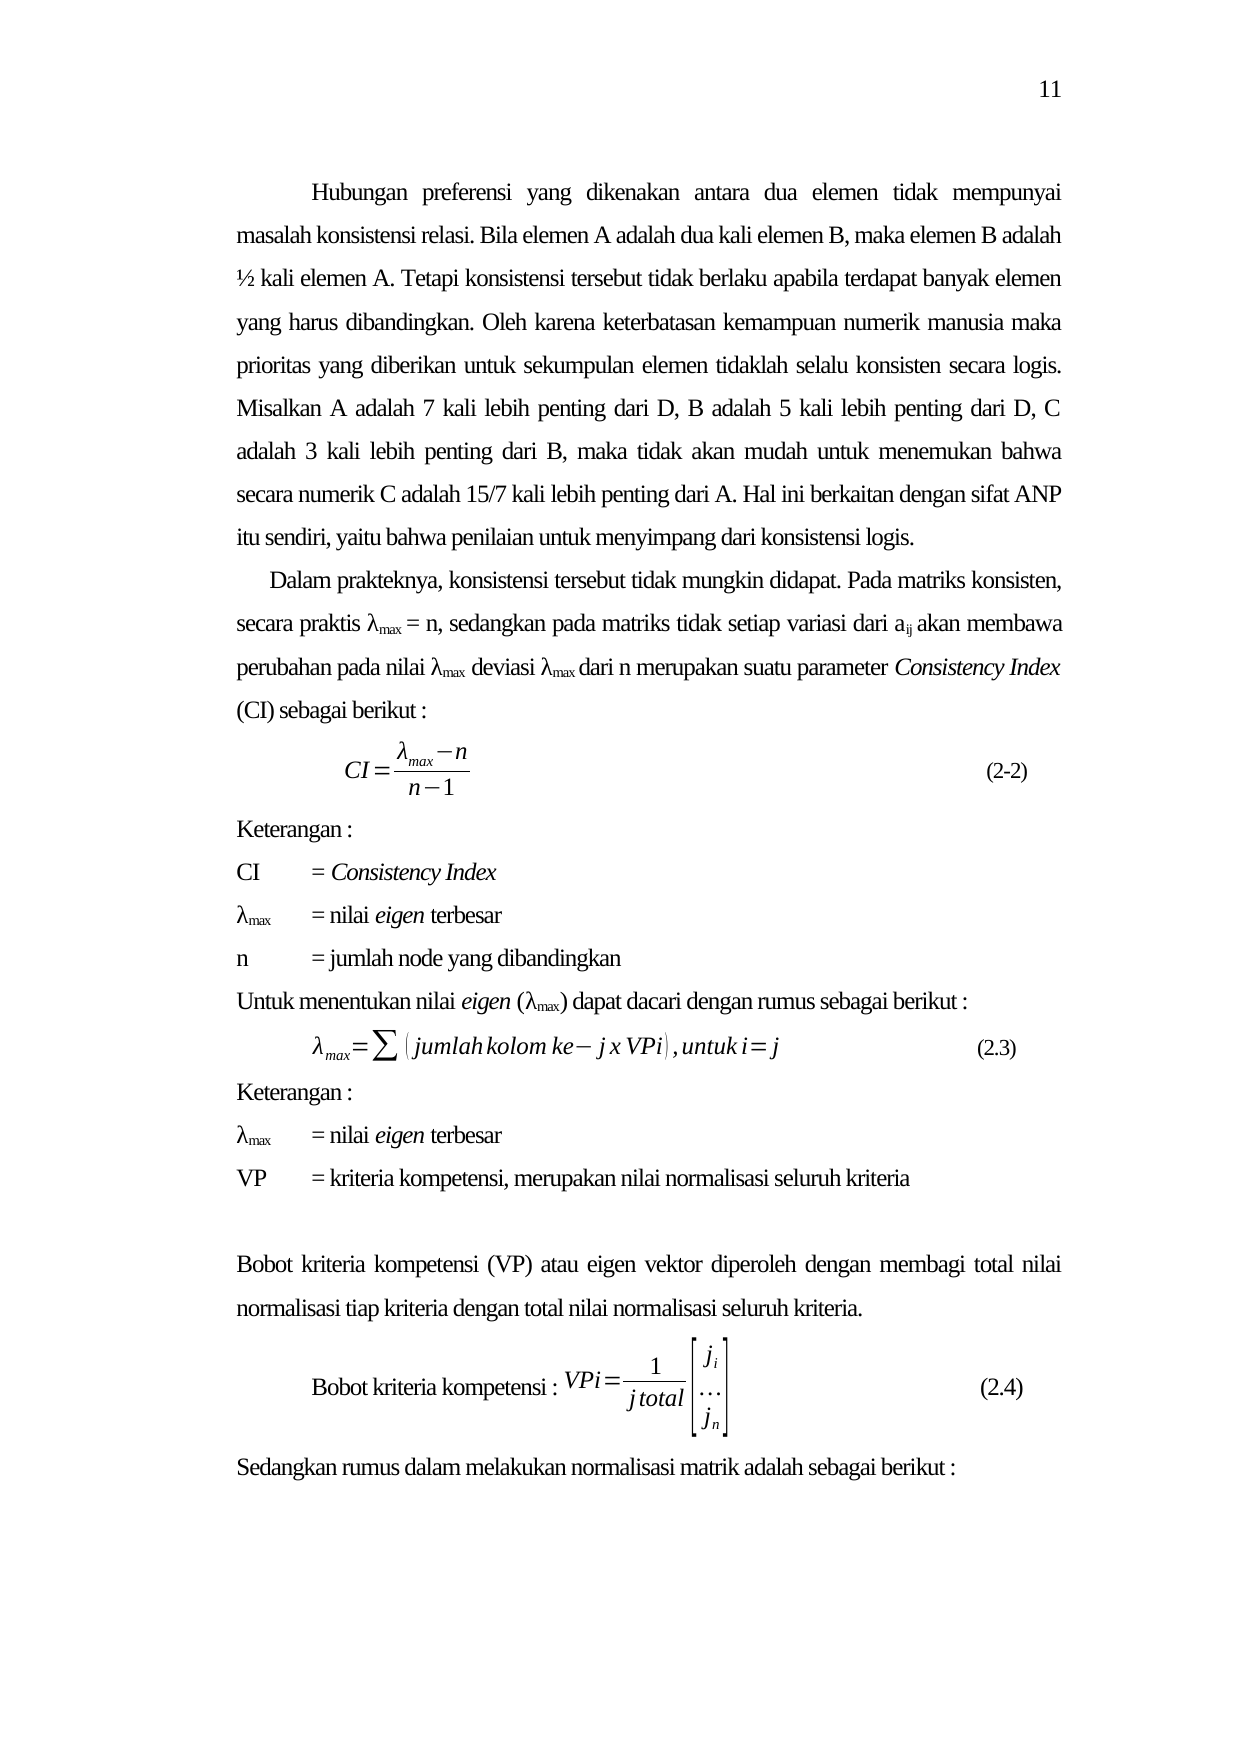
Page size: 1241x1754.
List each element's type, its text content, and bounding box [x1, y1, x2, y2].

text VP = kriteria kompetensi, merupakan nilai normalisasi seluruh kriteria [236, 1163, 1063, 1192]
text Bobot kriteria kompetensi (VP) atau eigen vektor diperoleh dengan membagi total nilai normalisasi tiap kriteria dengan total nilai normalisasi seluruh kriteria. [236, 1249, 1063, 1321]
text CI = Consistency Index [236, 857, 1063, 886]
list (2-2) [311, 738, 1063, 801]
list Dalam prakteknya, konsistensi tersebut tidak mungkin didapat. Pada matriks konsisten, secara praktis λmax = n, sedangkan pada matriks tidak setiap variasi dari aij akan membawa perubahan pada nilai λmax deviasi λmax dari n merupakan suatu parameter Consistency Index (CI) sebagai berikut : [236, 565, 1063, 723]
text λmax = nilai eigen terbesar [236, 900, 1063, 929]
text Untuk menentukan nilai eigen (λmax) dapat dacari dengan rumus sebagai berikut : [236, 986, 1063, 1015]
text λmax = nilai eigen terbesar [236, 1120, 1063, 1149]
list Hubungan preferensi yang dikenakan antara dua elemen tidak mempunyai masalah konsistensi relasi. Bila elemen A adalah dua kali elemen B, maka elemen B adalah ½ kali elemen A. Tetapi konsistensi tersebut tidak berlaku apabila terdapat banyak elemen yang harus dibandingkan. Oleh karena keterbatasan kemampuan numerik manusia maka prioritas yang diberikan untuk sekumpulan elemen tidaklah selalu konsisten secara logis. Misalkan A adalah 7 kali lebih penting dari D, B adalah 5 kali lebih penting dari D, C adalah 3 kali lebih penting dari B, maka tidak akan mudah untuk menemukan bahwa secara numerik C adalah 15/7 kali lebih penting dari A. Hal ini berkaitan dengan sifat ANP itu sendiri, yaitu bahwa penilaian untuk menyimpang dari konsistensi logis. [236, 177, 1063, 551]
text n = jumlah node yang dibandingkan [236, 943, 1063, 972]
list Keterangan : [236, 814, 1063, 842]
text Sedangkan rumus dalam melakukan normalisasi matrik adalah sebagai berikut : [236, 1452, 1063, 1481]
text (2.3) [311, 1029, 1063, 1064]
text Keterangan : [236, 1077, 1063, 1106]
text Bobot kriteria kompetensi : (2.4) [311, 1336, 1063, 1438]
